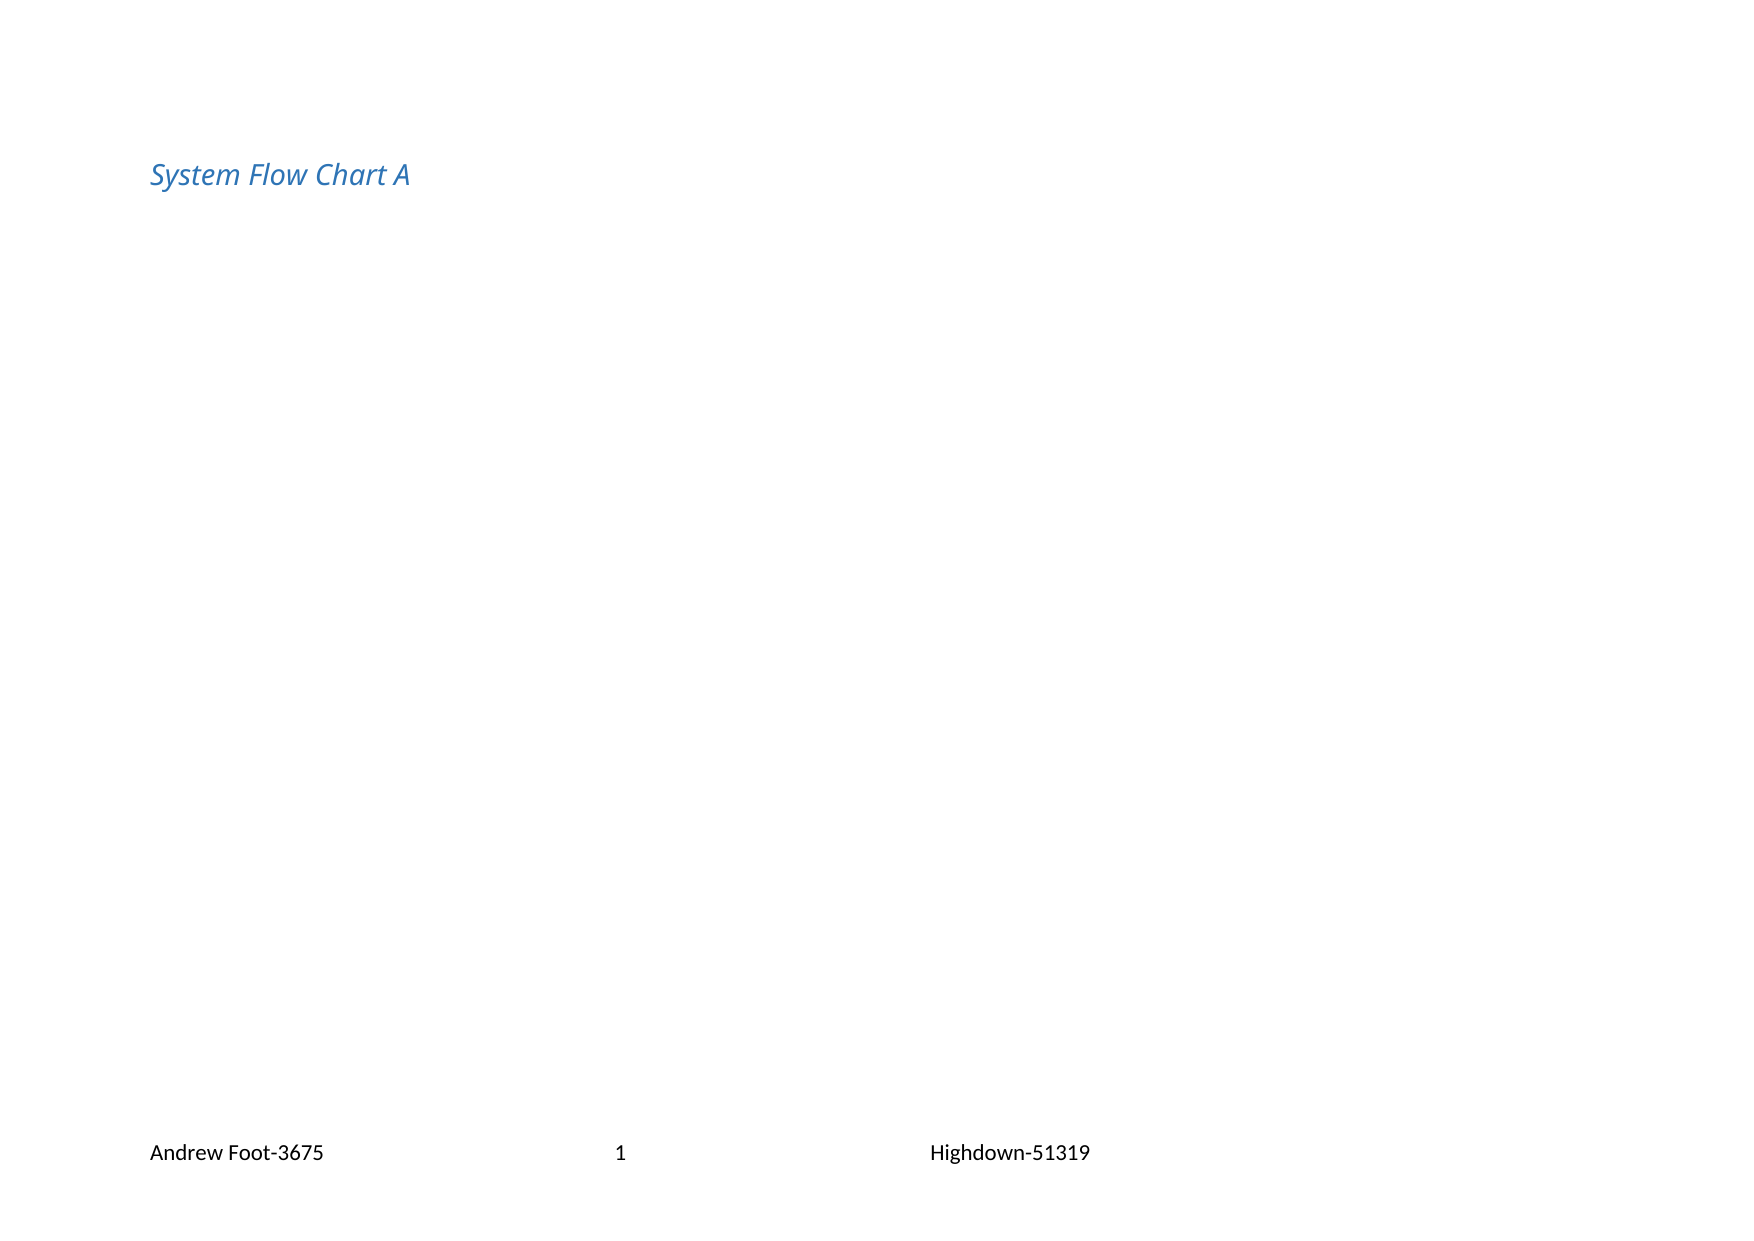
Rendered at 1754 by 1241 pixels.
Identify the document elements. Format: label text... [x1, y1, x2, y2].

subtitle System Flow Chart A [150, 154, 1604, 194]
